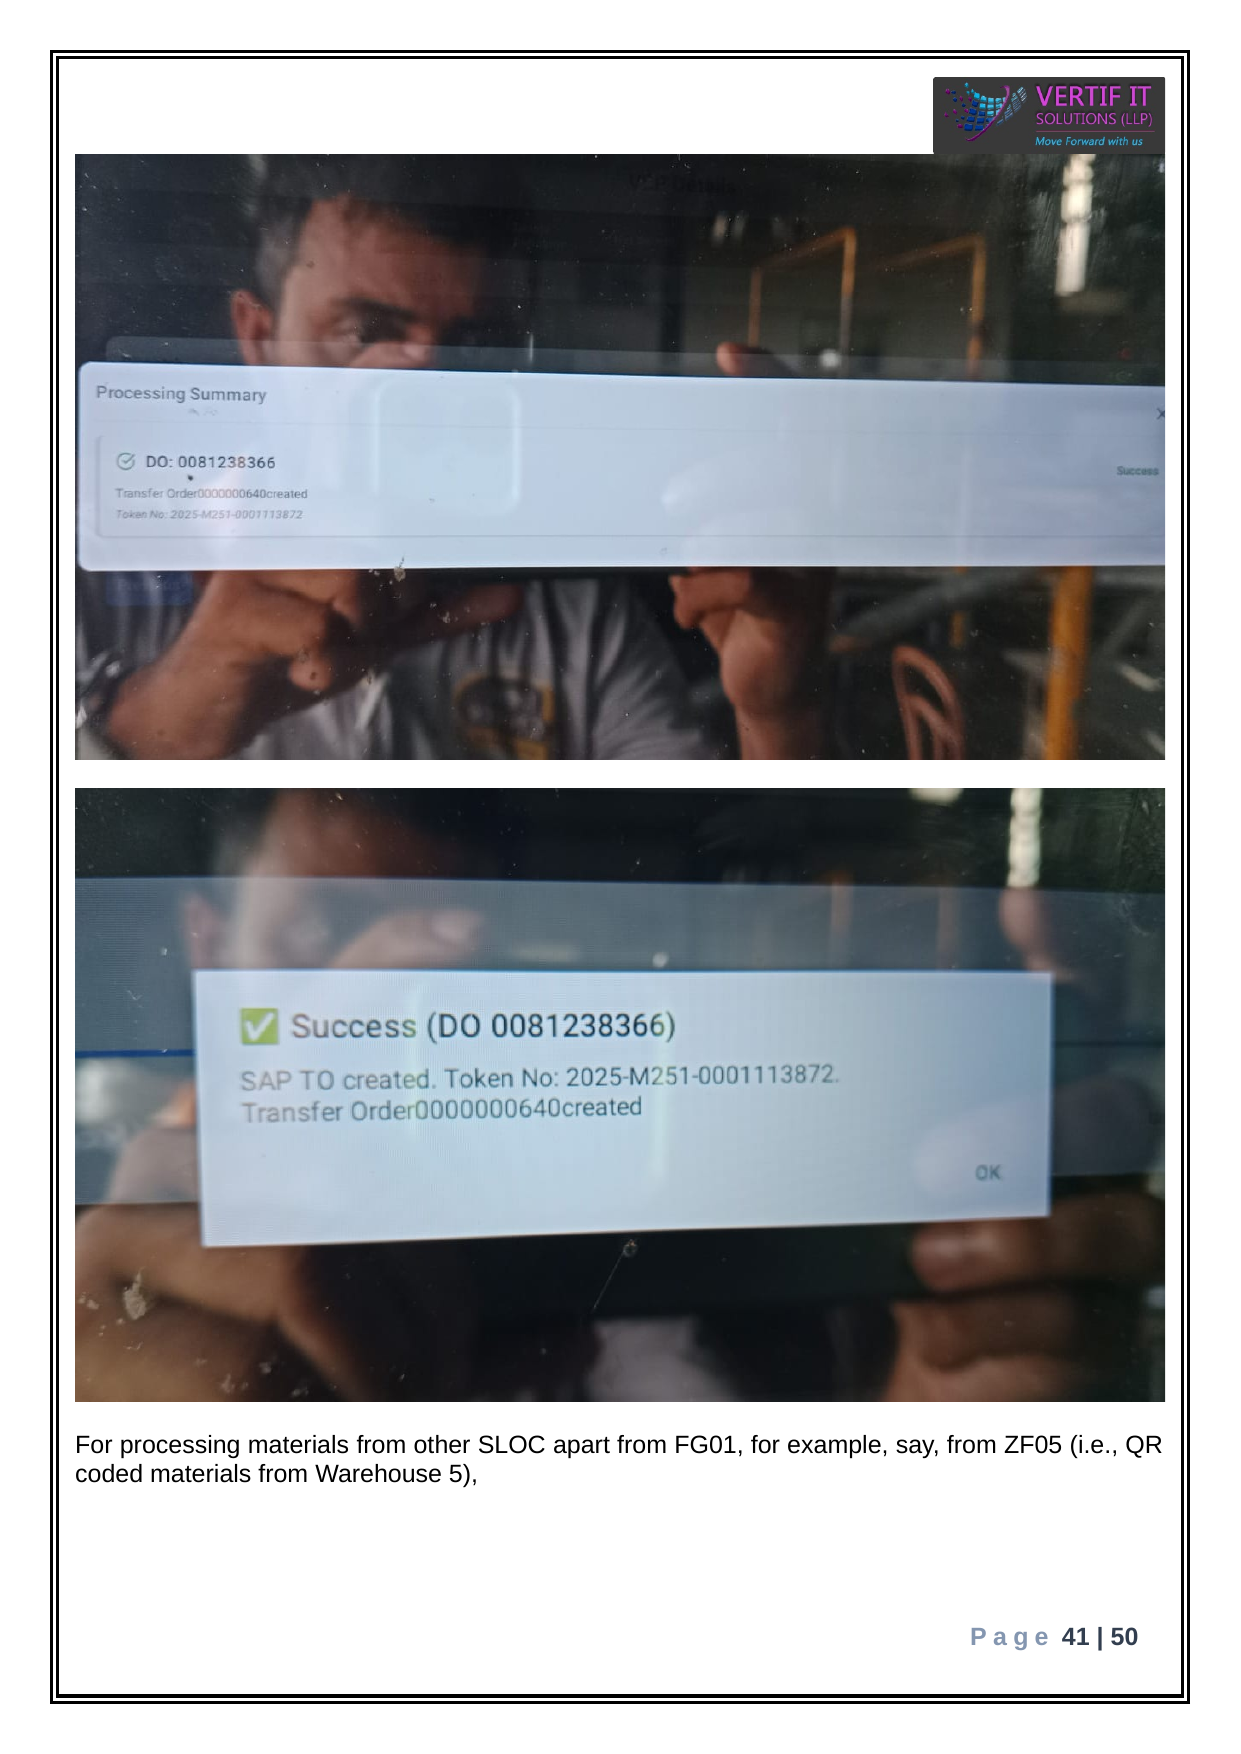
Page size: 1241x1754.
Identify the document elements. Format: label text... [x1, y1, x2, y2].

picture [75, 75, 1166, 760]
text For processing materials from other SLOC apart from FG01, for example, say, from ZF05 (i.e., QR coded materials from Warehouse 5), [75, 1431, 1165, 1488]
picture [75, 788, 1166, 1402]
